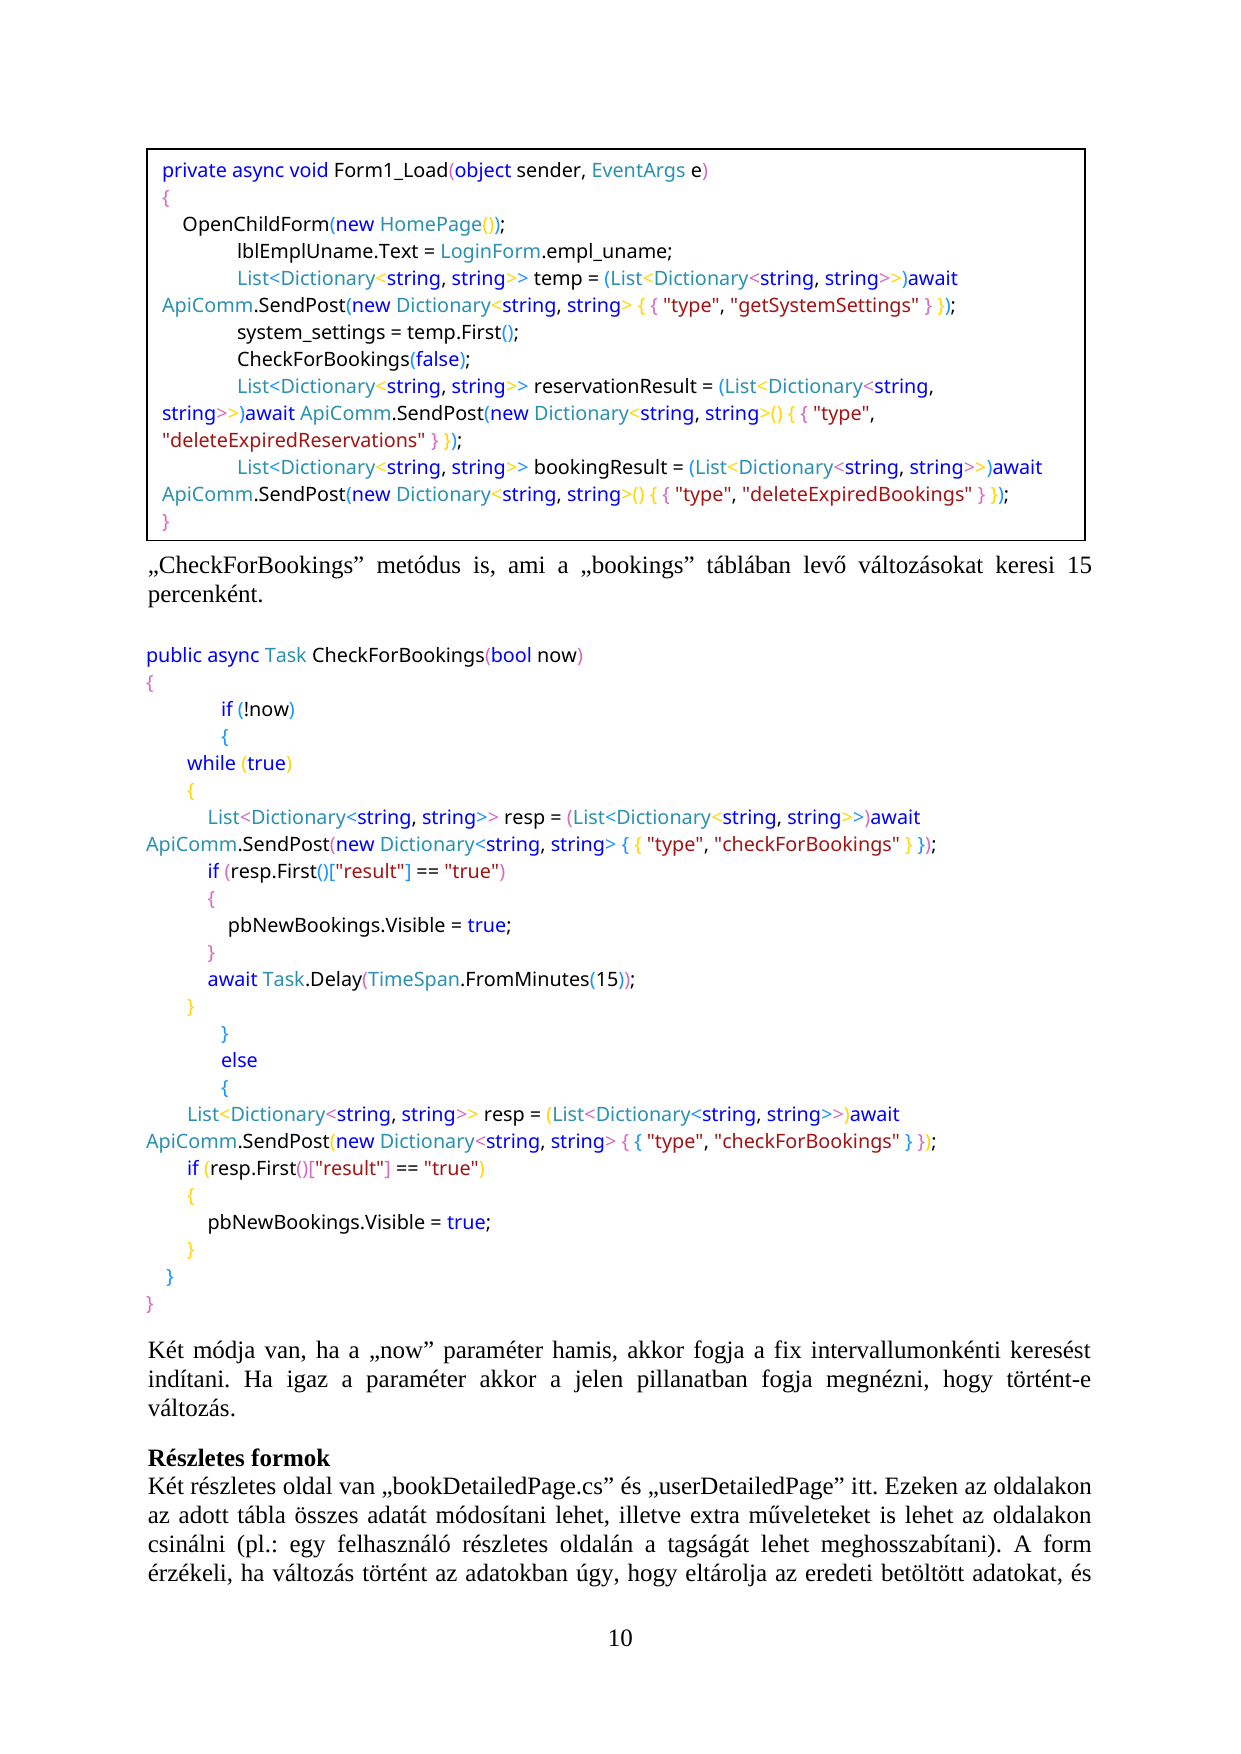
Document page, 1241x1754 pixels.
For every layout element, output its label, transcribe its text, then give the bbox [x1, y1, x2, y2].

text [148, 148, 1092, 608]
subtitle Részletes formok [148, 1421, 1092, 1471]
text Két módja van, ha a „now” paraméter hamis, akkor fogja a fix intervallumonkénti keresést indítani. Ha igaz a paraméter akkor a jelen pillanatban fogja megnézni, hogy történt-e változás. [148, 608, 1092, 1421]
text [148, 1471, 1092, 1586]
